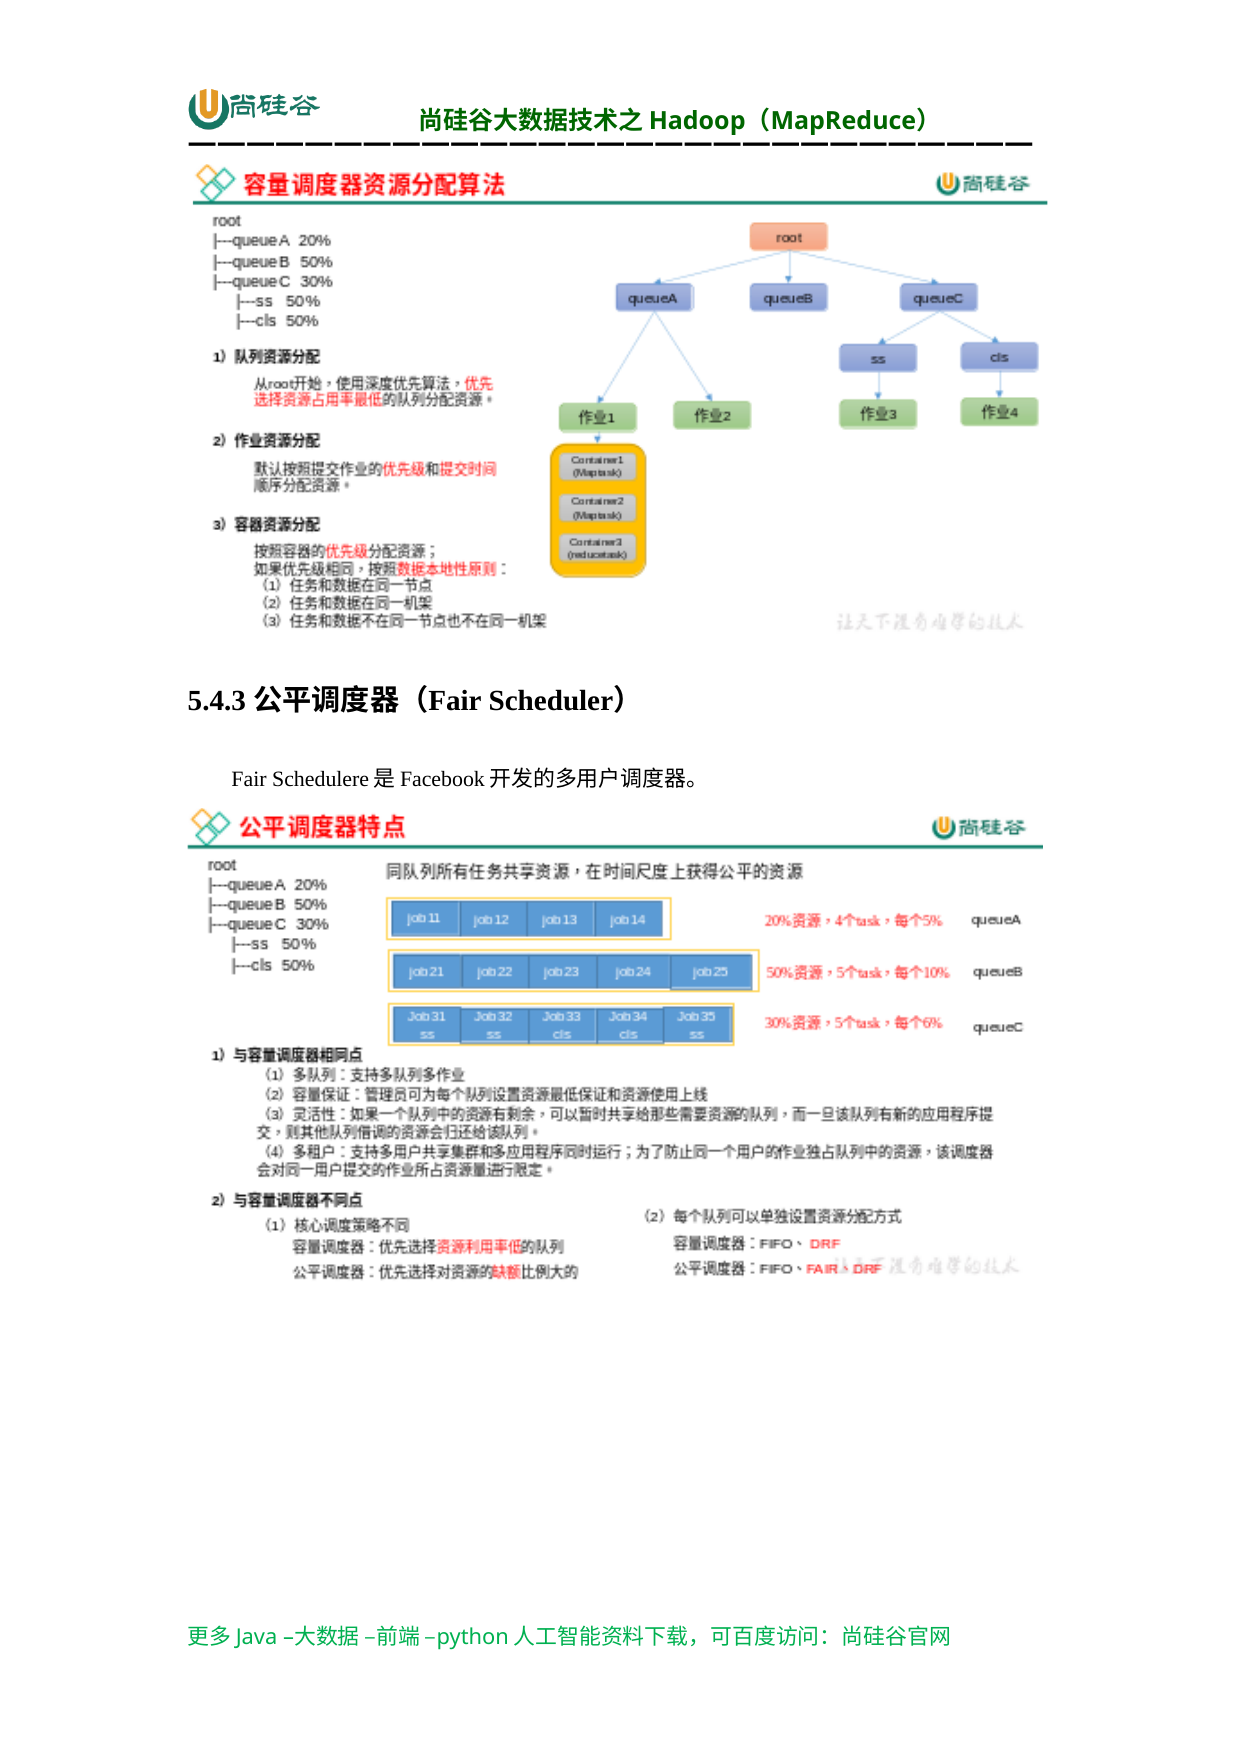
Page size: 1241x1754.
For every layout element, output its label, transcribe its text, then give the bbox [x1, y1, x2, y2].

subtitle 5.4.3 公平调度器（Fair Scheduler） [187, 665, 1053, 730]
text Fair Schedulere是Facebook开发的多用户调度器。 [187, 760, 1053, 793]
